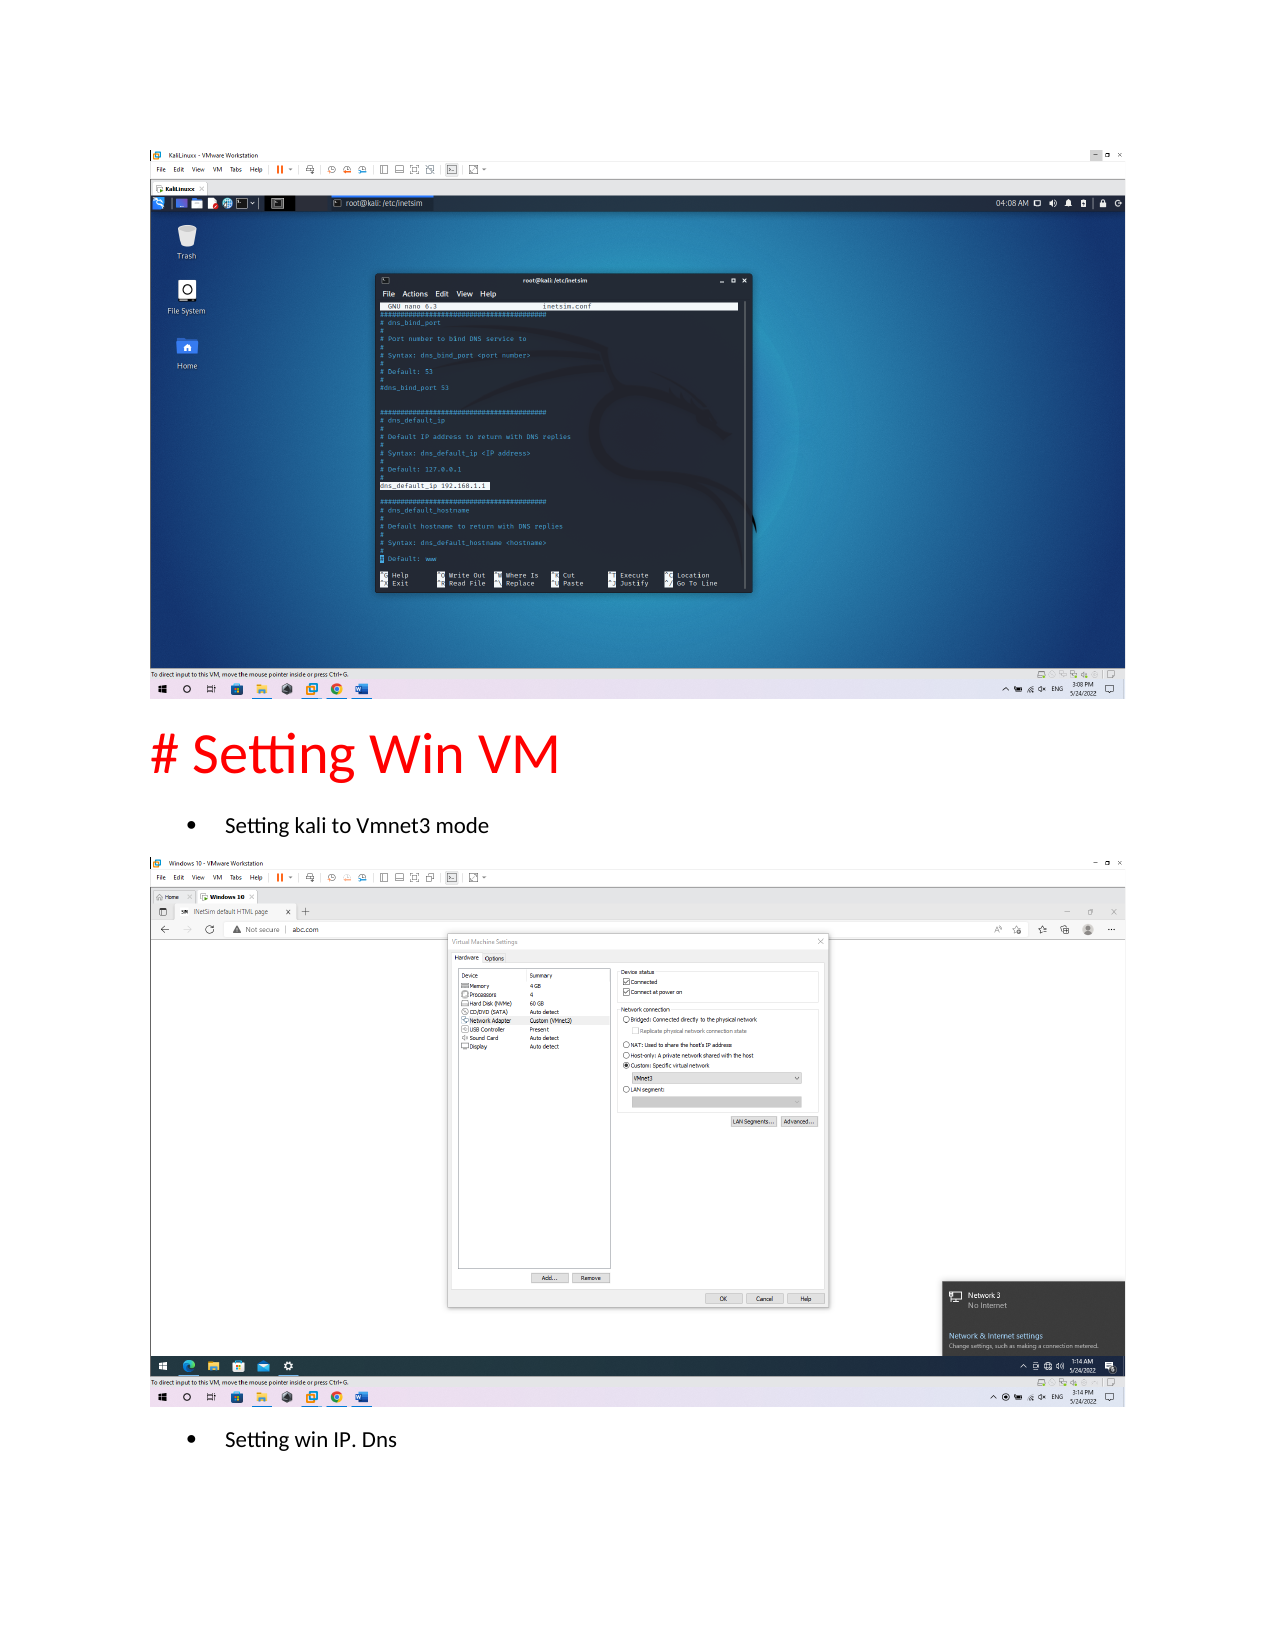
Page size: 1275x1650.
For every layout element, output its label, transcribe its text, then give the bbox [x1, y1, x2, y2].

picture [150, 150, 1125, 699]
list Setting win IP. Dns [187, 1425, 1125, 1453]
text # Setting Win VM [150, 717, 1125, 788]
picture [150, 857, 1125, 1407]
list Setting kali to Vmnet3 mode [187, 811, 1125, 839]
